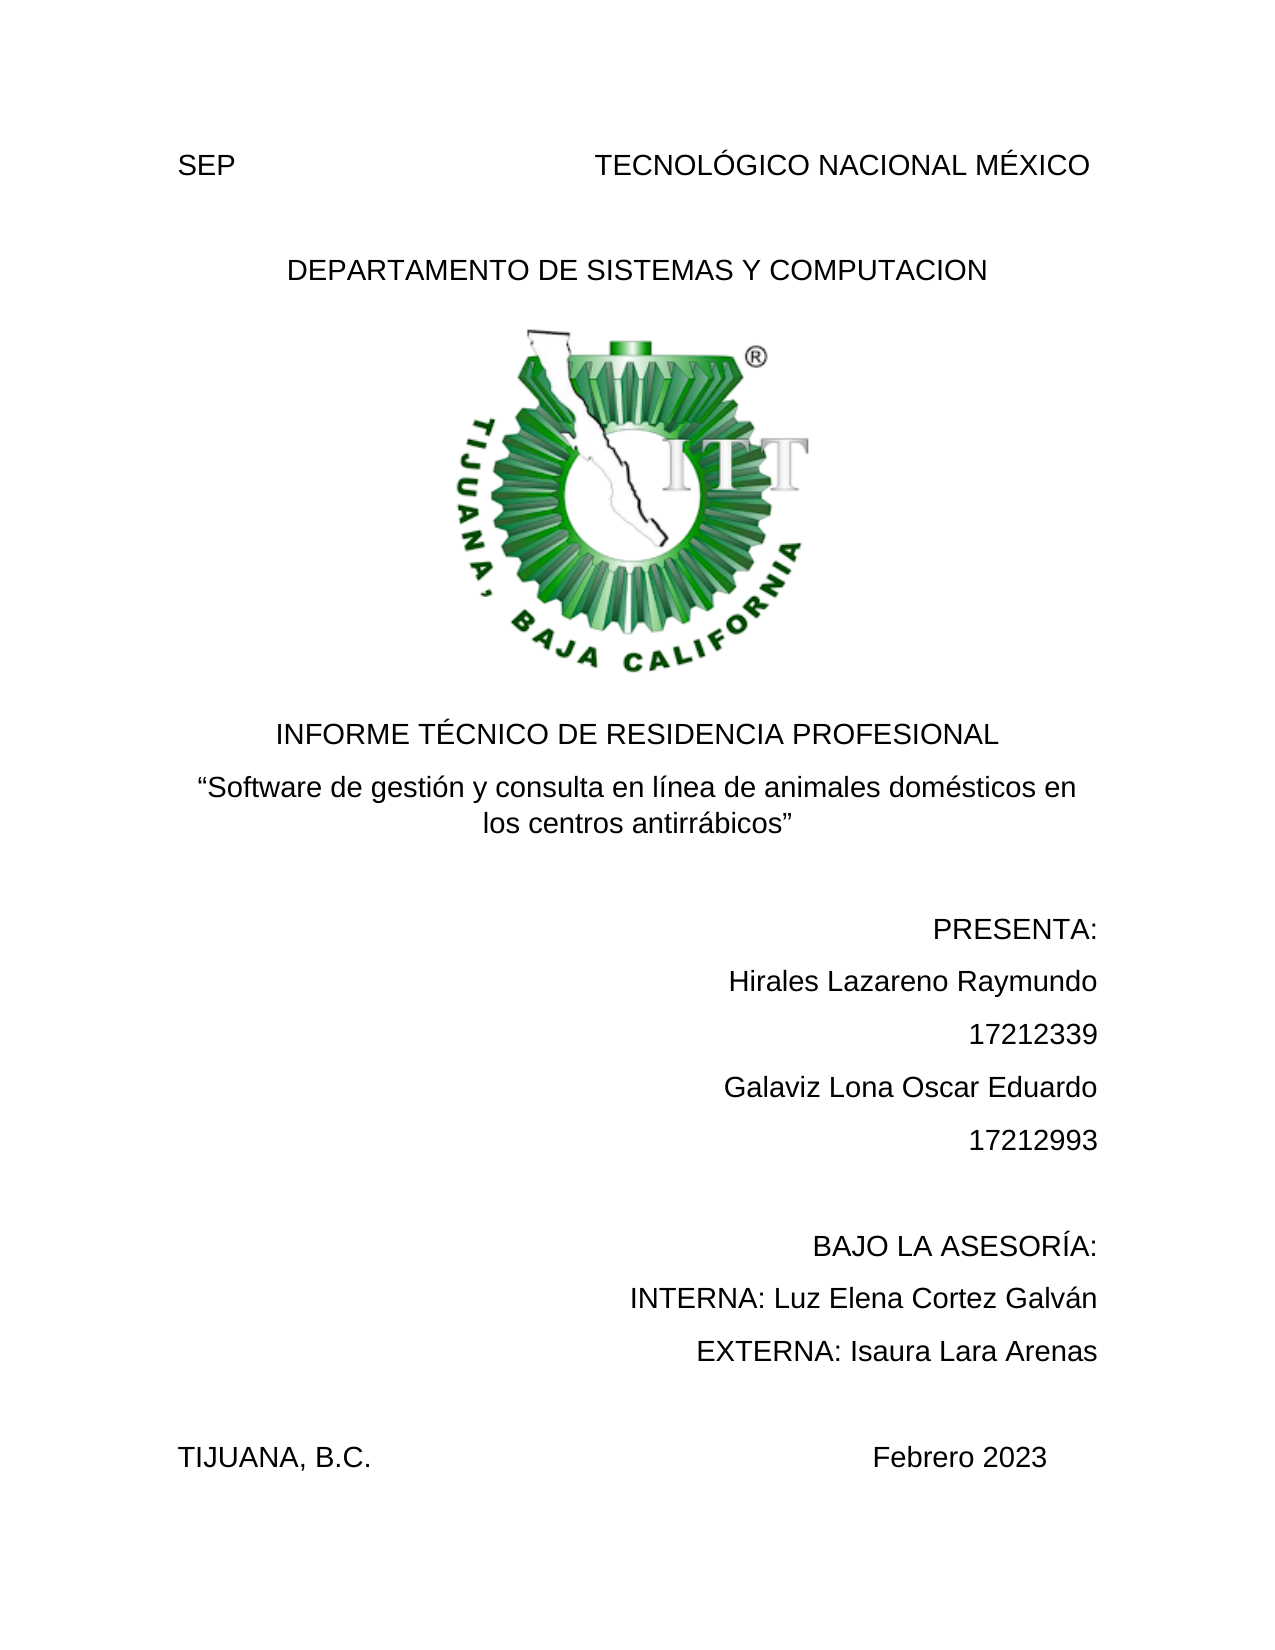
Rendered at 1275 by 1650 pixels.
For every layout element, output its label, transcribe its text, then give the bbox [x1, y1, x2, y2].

text DEPARTAMENTO DE SISTEMAS Y COMPUTACION [177, 253, 1098, 287]
text “Software de gestión y consulta en línea de animales domésticos en los centros antirrábicos” [177, 770, 1098, 839]
text INFORME TÉCNICO DE RESIDENCIA PROFESIONAL [177, 717, 1098, 751]
text Galaviz Lona Oscar Eduardo [177, 1070, 1098, 1104]
text SEP TECNOLÓGICO NACIONAL MÉXICO [177, 148, 1098, 181]
text 17212339 [177, 1017, 1098, 1051]
picture [432, 306, 843, 699]
text Hirales Lazareno Raymundo [177, 964, 1098, 998]
text 17212993 [177, 1123, 1098, 1156]
text BAJO LA ASESORÍA: [177, 1228, 1098, 1262]
text INTERNA: Luz Elena Cortez Galván [177, 1281, 1098, 1315]
text PRESENTA: [177, 912, 1098, 945]
text EXTERNA: Isaura Lara Arenas [177, 1334, 1098, 1368]
text TIJUANA, B.C. Febrero 2023 [177, 1440, 1098, 1473]
